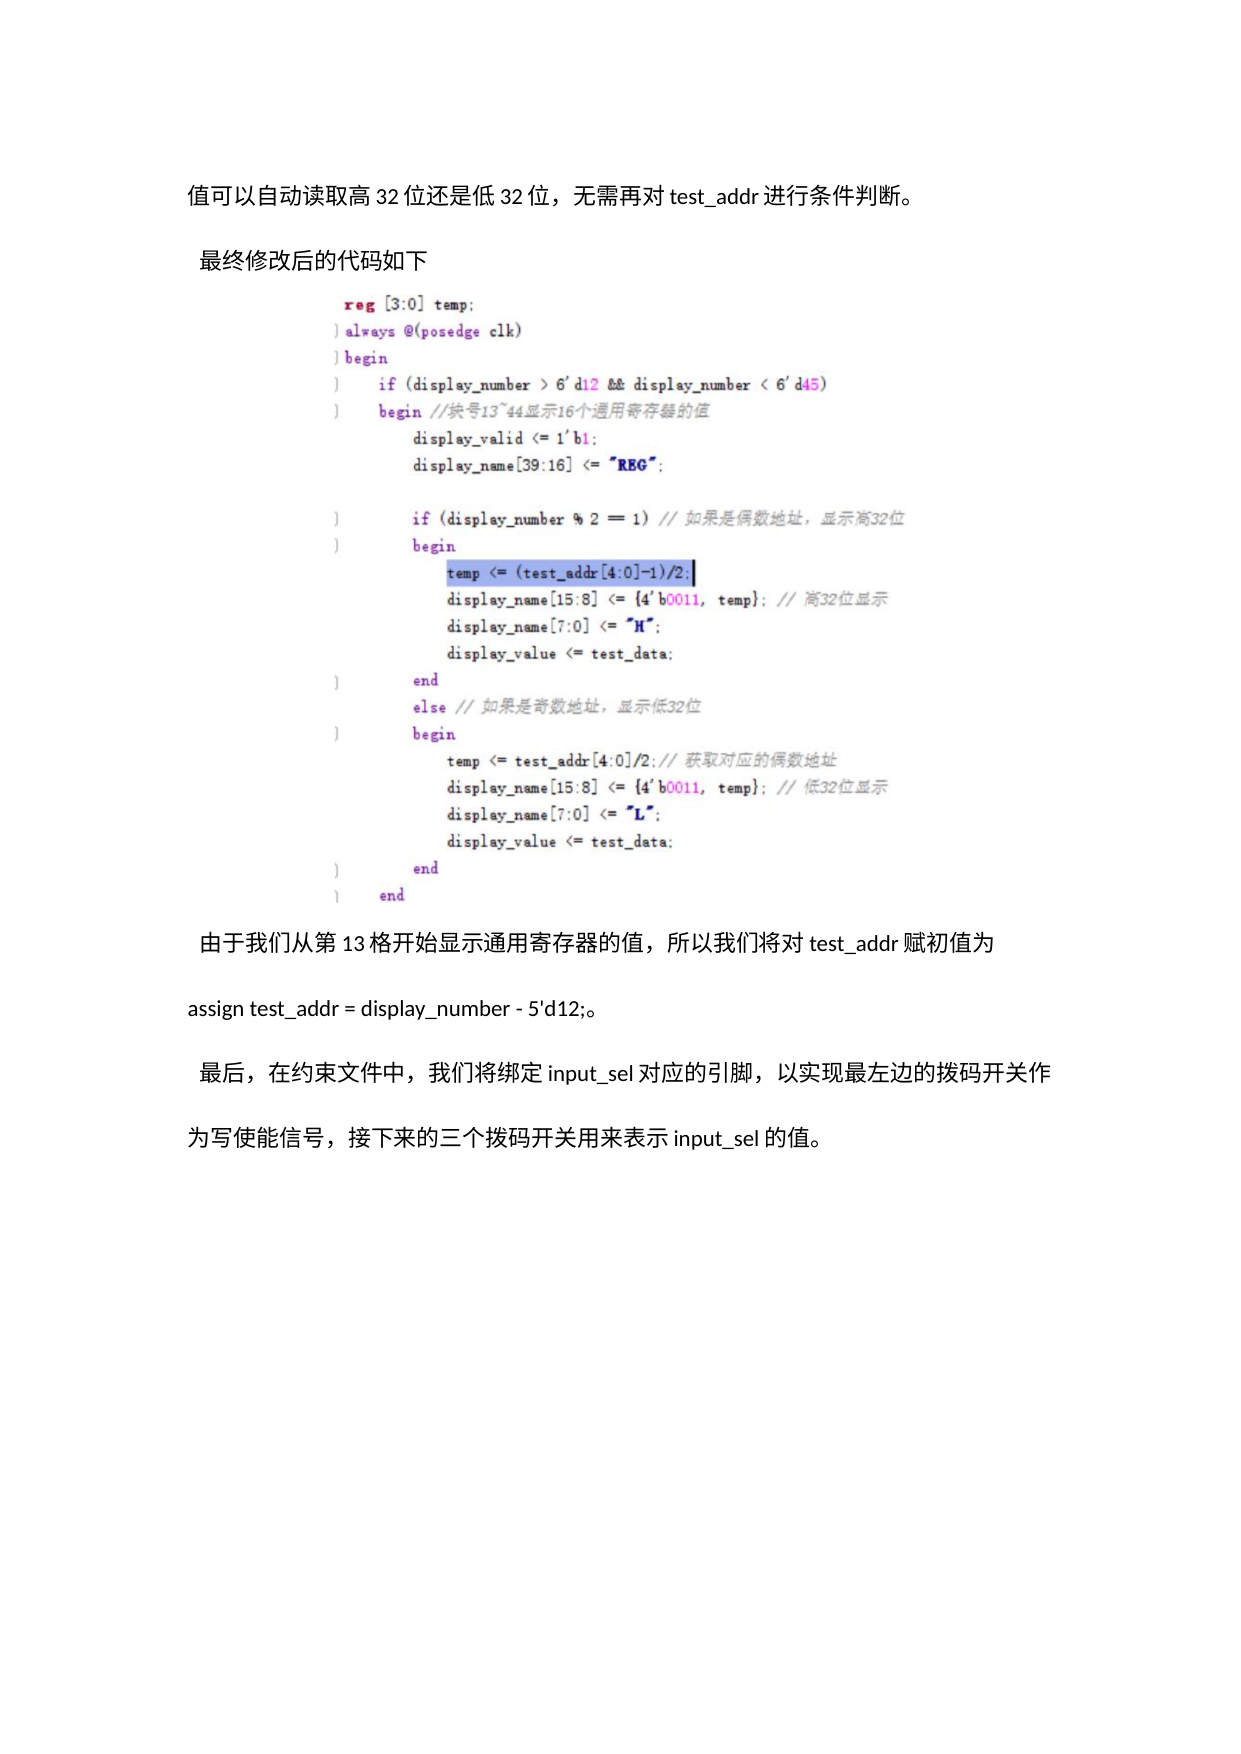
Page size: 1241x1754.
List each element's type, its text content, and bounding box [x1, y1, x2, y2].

picture [334, 292, 918, 907]
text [187, 162, 1053, 227]
text 由于我们从第13格开始显示通用寄存器的值，所以我们将对test_addr赋初值为assign test_addr = display_number - 5'd12;。 [187, 909, 1053, 1039]
text 最终修改后的代码如下 [187, 227, 1053, 292]
text 最后，在约束文件中，我们将绑定input_sel对应的引脚，以实现最左边的拨码开关作为写使能信号，接下来的三个拨码开关用来表示input_sel的值。 [187, 1039, 1053, 1169]
